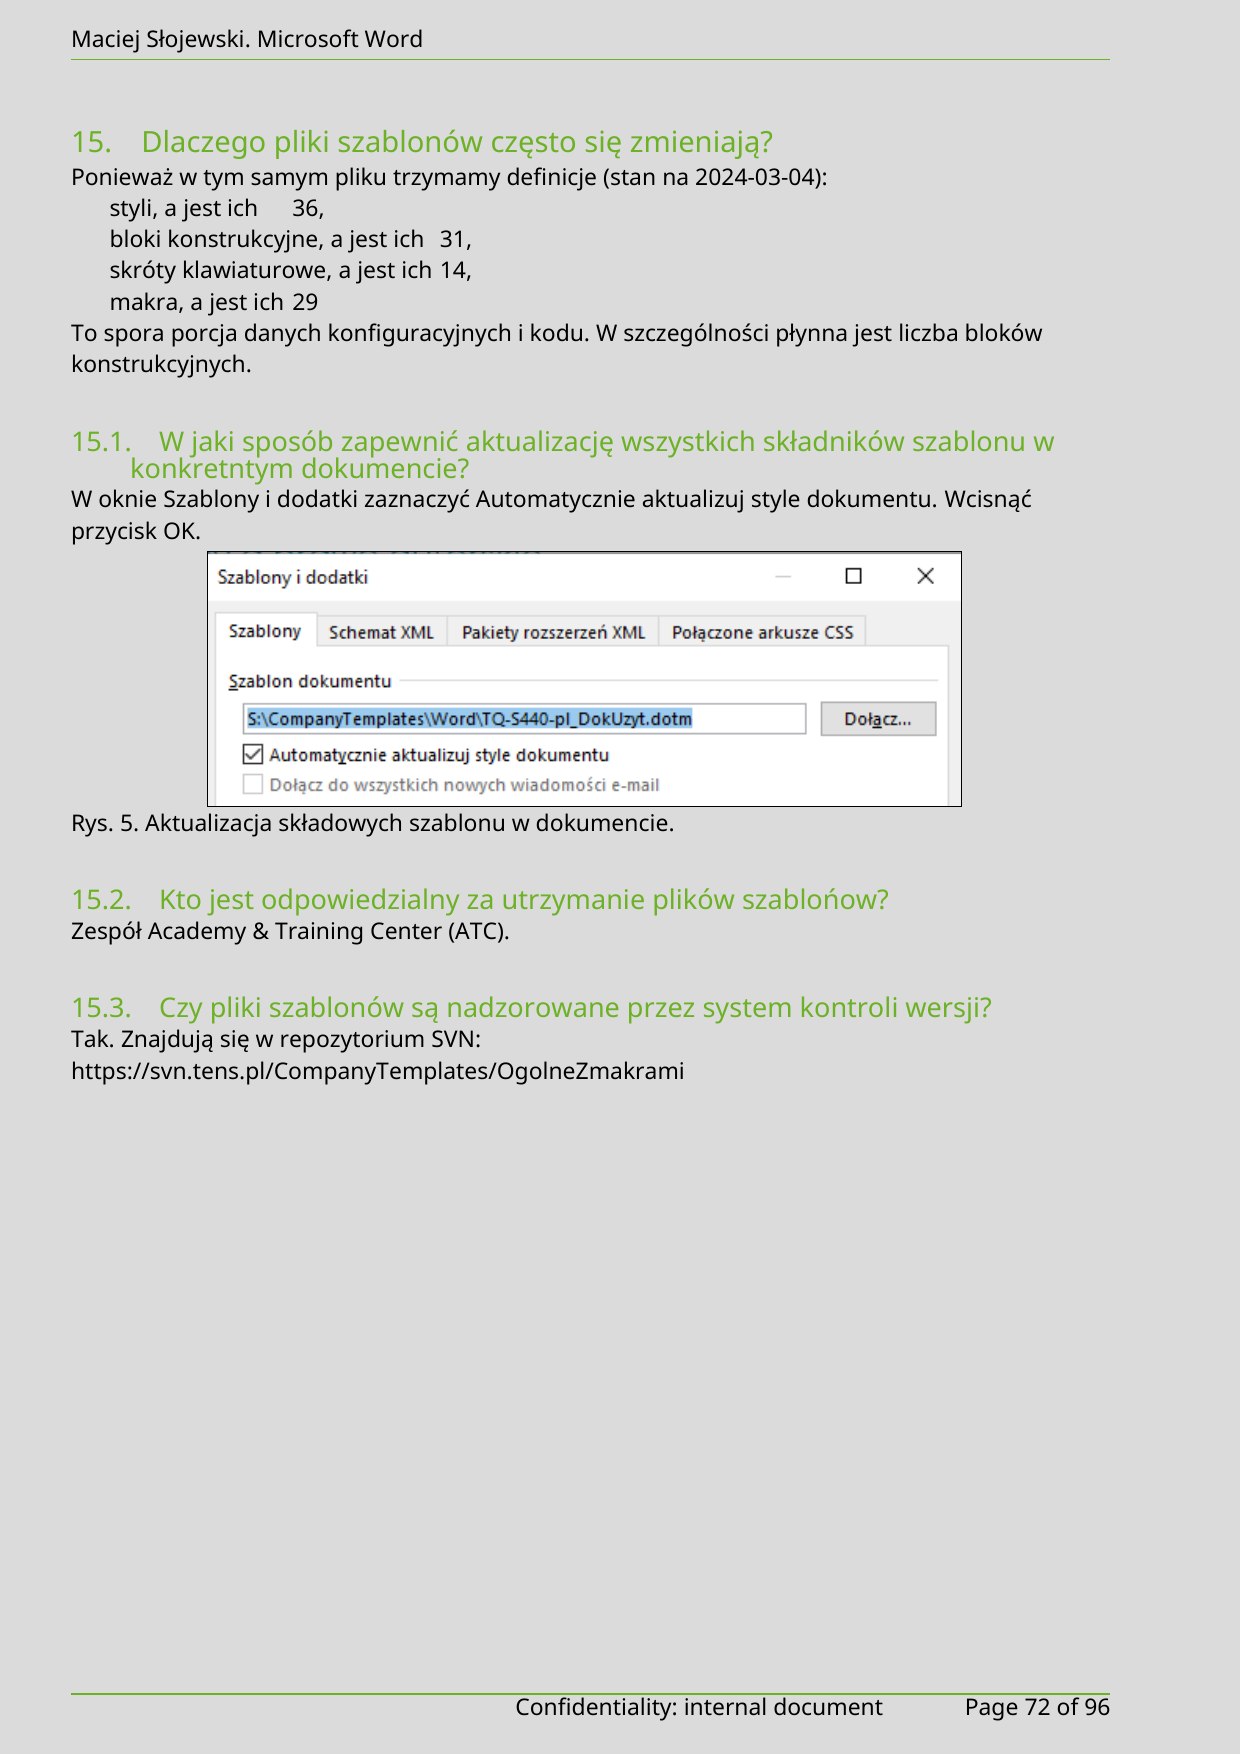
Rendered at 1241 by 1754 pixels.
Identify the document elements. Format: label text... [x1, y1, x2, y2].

text W oknie Szablony i dodatki zaznaczyć Automatycznie aktualizuj style dokumentu. Wcisnąć przycisk OK. [71, 483, 1110, 546]
subtitle Kto jest odpowiedzialny za utrzymanie plików szablońow? [71, 888, 1110, 915]
text Rys. 5. Aktualizacja składowych szablonu w dokumencie. [71, 807, 1110, 838]
subtitle Dlaczego pliki szablonów często się zmieniają? [71, 121, 1110, 161]
list skróty klawiaturowe, a jest ich 14, [109, 254, 1110, 286]
text To spora porcja danych konfiguracyjnych i kodu. W szczególności płynna jest liczba bloków konstrukcyjnych. [71, 317, 1110, 379]
text Zespół Academy & Training Center (ATC). [71, 915, 1110, 946]
text https://svn.tens.pl/CompanyTemplates/OgolneZmakrami [71, 1054, 1110, 1086]
text Tak. Znajdują się w repozytorium SVN: [71, 1023, 1110, 1054]
list styli, a jest ich 36, [109, 192, 1110, 223]
subtitle Czy pliki szablonów są nadzorowane przez system kontroli wersji? [71, 996, 1110, 1023]
picture [208, 552, 961, 806]
subtitle W jaki sposób zapewnić aktualizację wszystkich składników szablonu w konkretntym dokumencie? [71, 429, 1110, 483]
text Ponieważ w tym samym pliku trzymamy definicje (stan na 2024-03-04): [71, 161, 1110, 192]
list bloki konstrukcyjne, a jest ich 31, [109, 223, 1110, 254]
list makra, a jest ich 29 [109, 286, 1110, 317]
